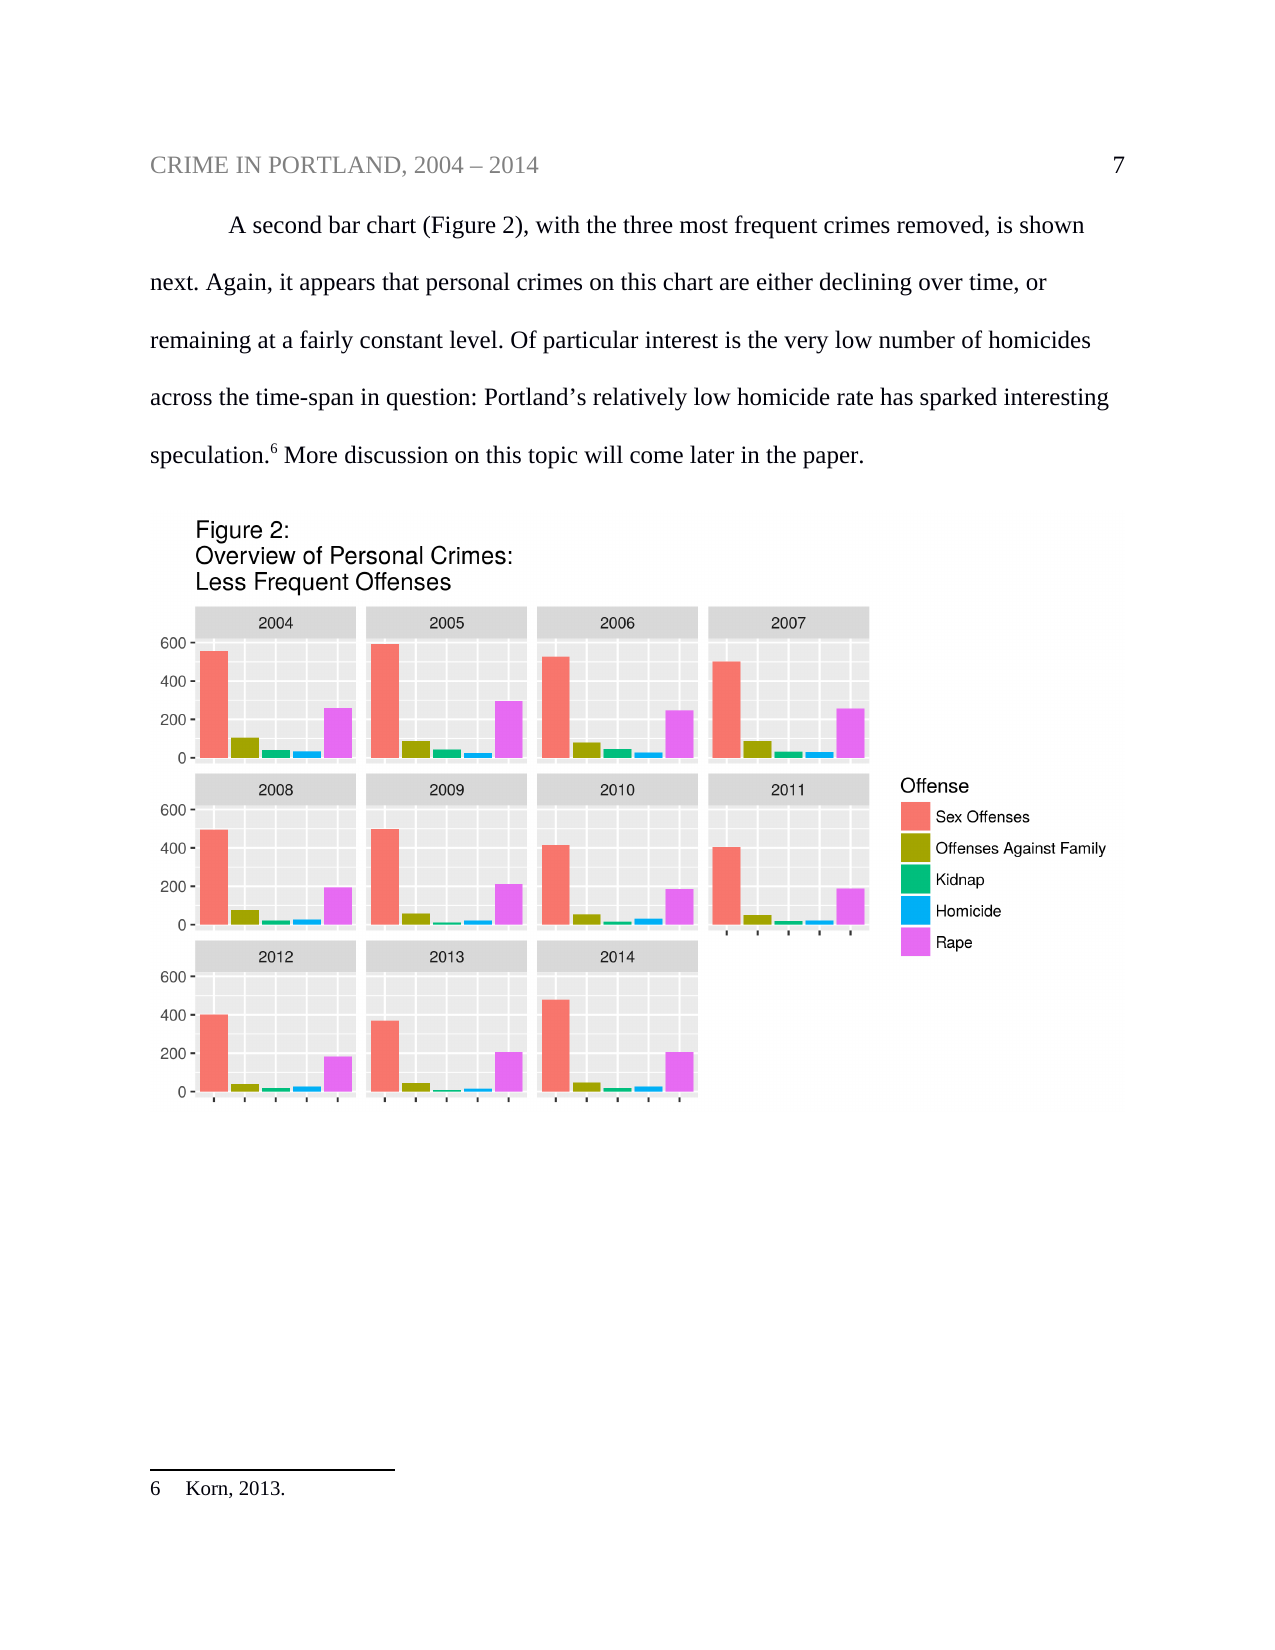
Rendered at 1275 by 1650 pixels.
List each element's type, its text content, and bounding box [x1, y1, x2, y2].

picture [150, 510, 1125, 1112]
text A second bar chart (Figure 2), with the three most frequent crimes removed, is shown next. Again, it appears that personal crimes on this chart are either declining over time, or remaining at a fairly constant level. Of particular interest is the very low number of homicides across the time-span in question: Portland’s relatively low homicide rate has sparked interesting speculation. More discussion on this topic will come later in the paper. [150, 210, 1125, 469]
